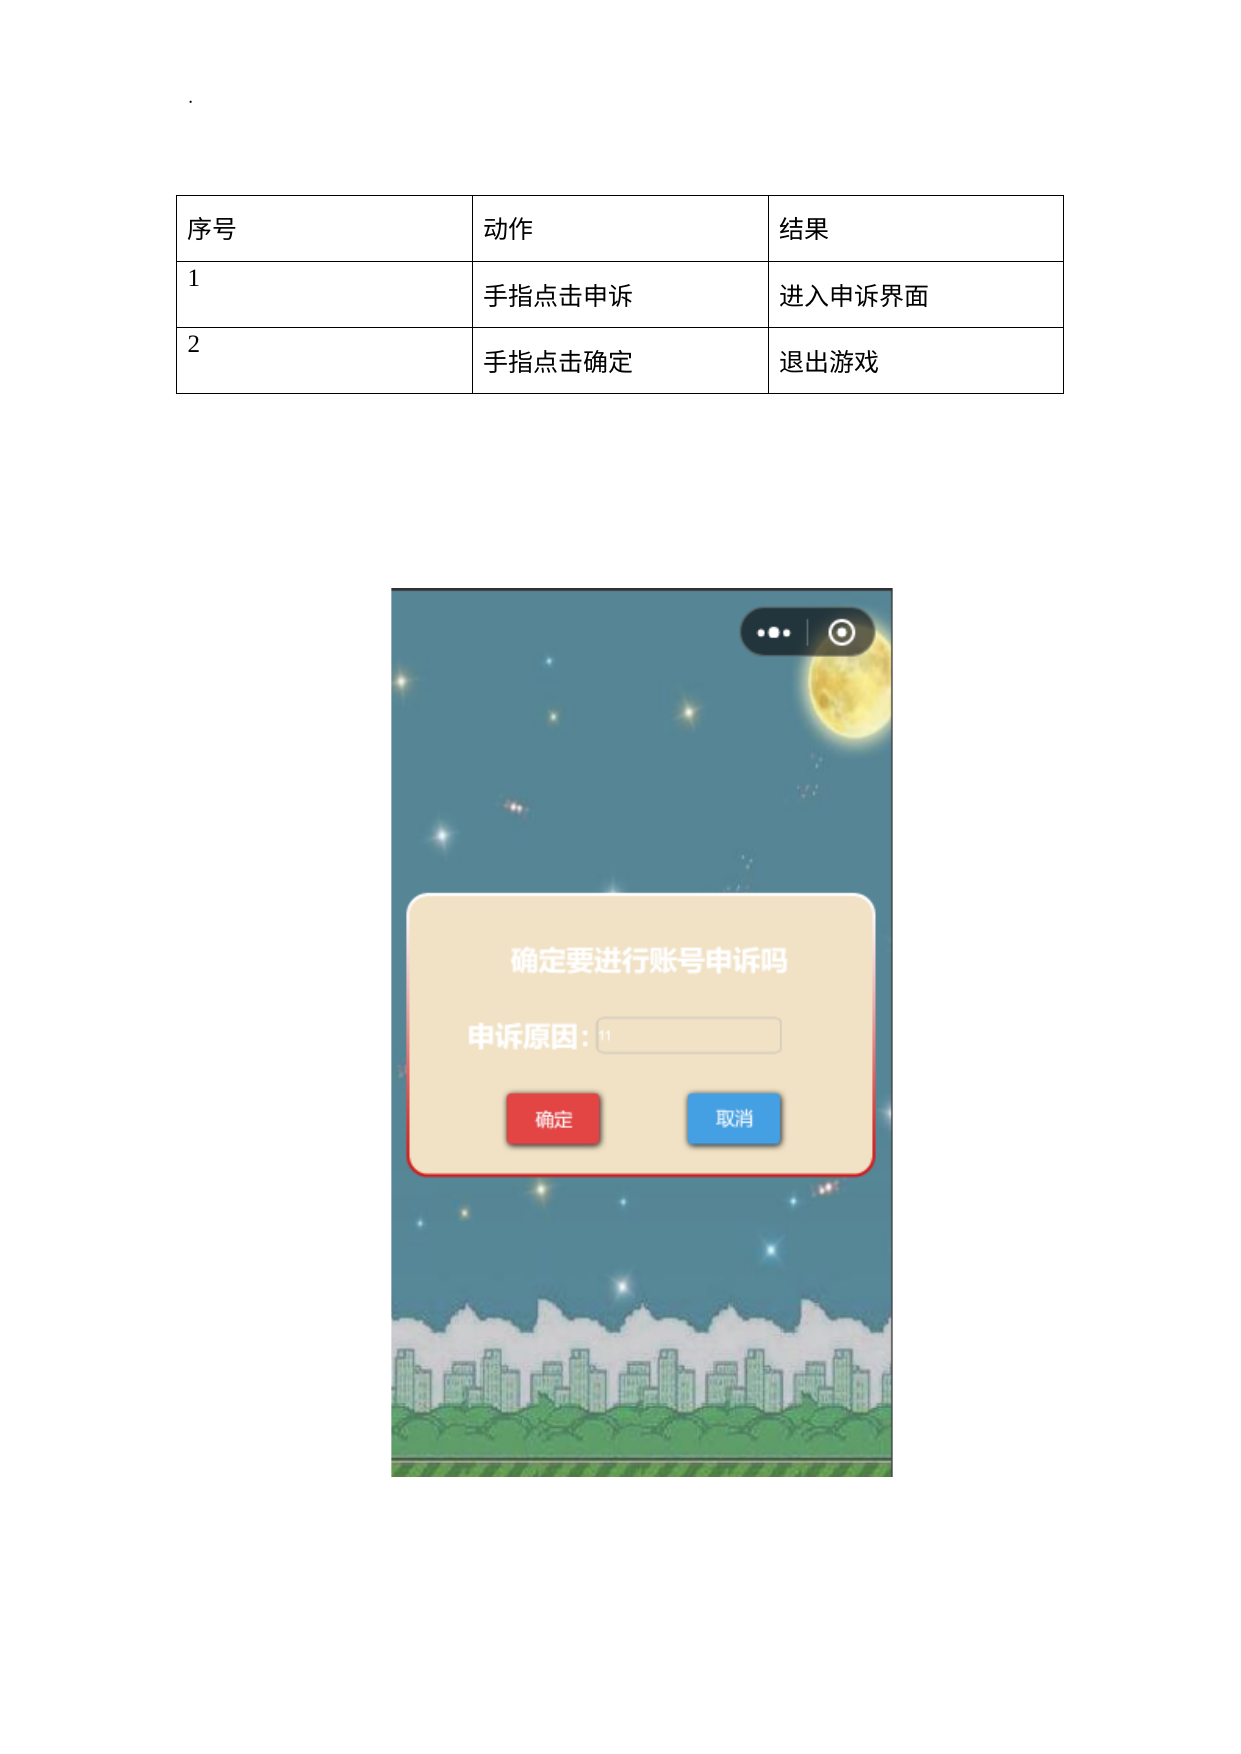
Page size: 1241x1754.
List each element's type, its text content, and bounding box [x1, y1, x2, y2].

table_header 动作 [473, 196, 768, 261]
table_header 序号 [177, 196, 472, 261]
table_cell 2 [177, 328, 472, 393]
table_cell 1 [177, 262, 472, 327]
table_cell 进入申诉界面 [769, 262, 1063, 327]
picture [391, 588, 893, 1477]
table_cell 退出游戏 [769, 328, 1063, 393]
table_cell 手指点击确定 [473, 328, 768, 393]
table_cell 手指点击申诉 [473, 262, 768, 327]
table_header 结果 [769, 196, 1063, 261]
